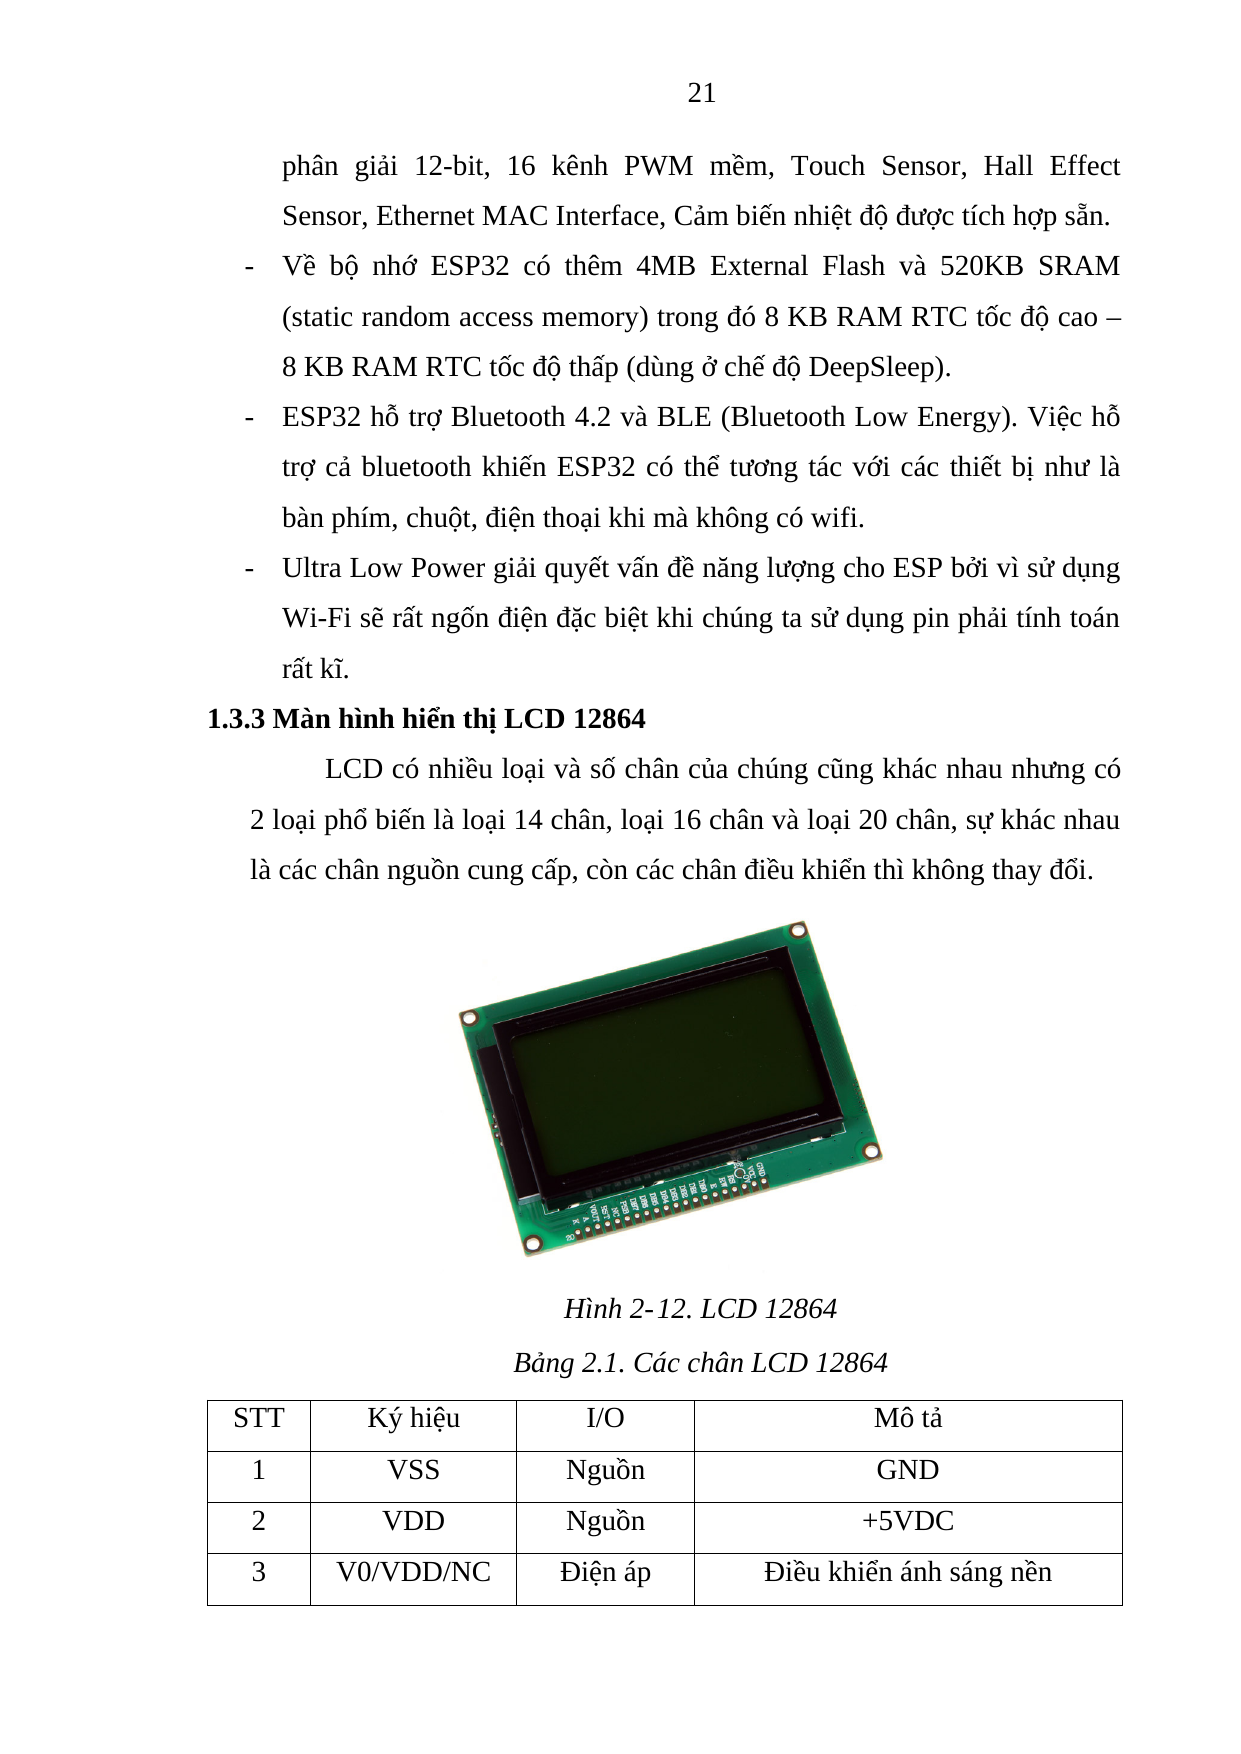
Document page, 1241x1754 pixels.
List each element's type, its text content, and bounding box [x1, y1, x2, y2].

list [244, 148, 1122, 232]
table_cell Nguồn [517, 1452, 694, 1502]
text LCD có nhiều loại và số chân của chúng cũng khác nhau nhưng có 2 loại phổ biến là loại 14 chân, loại 16 chân và loại 20 chân, sự khác nhau là các chân nguồn cung cấp, còn các chân điều khiển thì không thay đổi. [250, 751, 1122, 886]
text Hình 2-12. LCD 12864 [207, 1291, 1122, 1324]
text Bảng 2.1. Các chân LCD 12864 [207, 1345, 1122, 1379]
list Về bộ nhớ ESP32 có thêm 4MB External Flash và 520KB SRAM (static random access memory) trong đó 8 KB RAM RTC tốc độ cao – 8 KB RAM RTC tốc độ thấp (dùng ở chế độ DeepSleep). [244, 248, 1122, 382]
table_cell 3 [208, 1554, 310, 1604]
table_header I/O [517, 1401, 694, 1451]
table_cell Điện áp [517, 1554, 694, 1604]
table_cell VSS [311, 1452, 516, 1502]
list Ultra Low Power giải quyết vấn đề năng lượng cho ESP bởi vì sử dụng Wi-Fi sẽ rất ngốn điện đặc biệt khi chúng ta sử dụng pin phải tính toán rất kĩ. [244, 550, 1122, 684]
picture [439, 902, 890, 1274]
table_header STT [208, 1401, 310, 1451]
table_cell +5VDC [695, 1503, 1122, 1553]
list ESP32 hỗ trợ Bluetooth 4.2 và BLE (Bluetooth Low Energy). Việc hỗ trợ cả bluetooth khiến ESP32 có thể tương tác với các thiết bị như là bàn phím, chuột, điện thoại khi mà không có wifi. [244, 399, 1122, 533]
table_cell Nguồn [517, 1503, 694, 1553]
table_cell 2 [208, 1503, 310, 1553]
table_cell GND [695, 1452, 1122, 1502]
table_cell 1 [208, 1452, 310, 1502]
table_cell VDD [311, 1503, 516, 1553]
table_cell V0/VDD/NC [311, 1554, 516, 1604]
table_cell Điều khiển ánh sáng nền [695, 1554, 1122, 1604]
subtitle Màn hình hiển thị LCD 12864 [207, 701, 1122, 735]
table_header Ký hiệu [311, 1401, 516, 1451]
table_header Mô tả [695, 1401, 1122, 1451]
